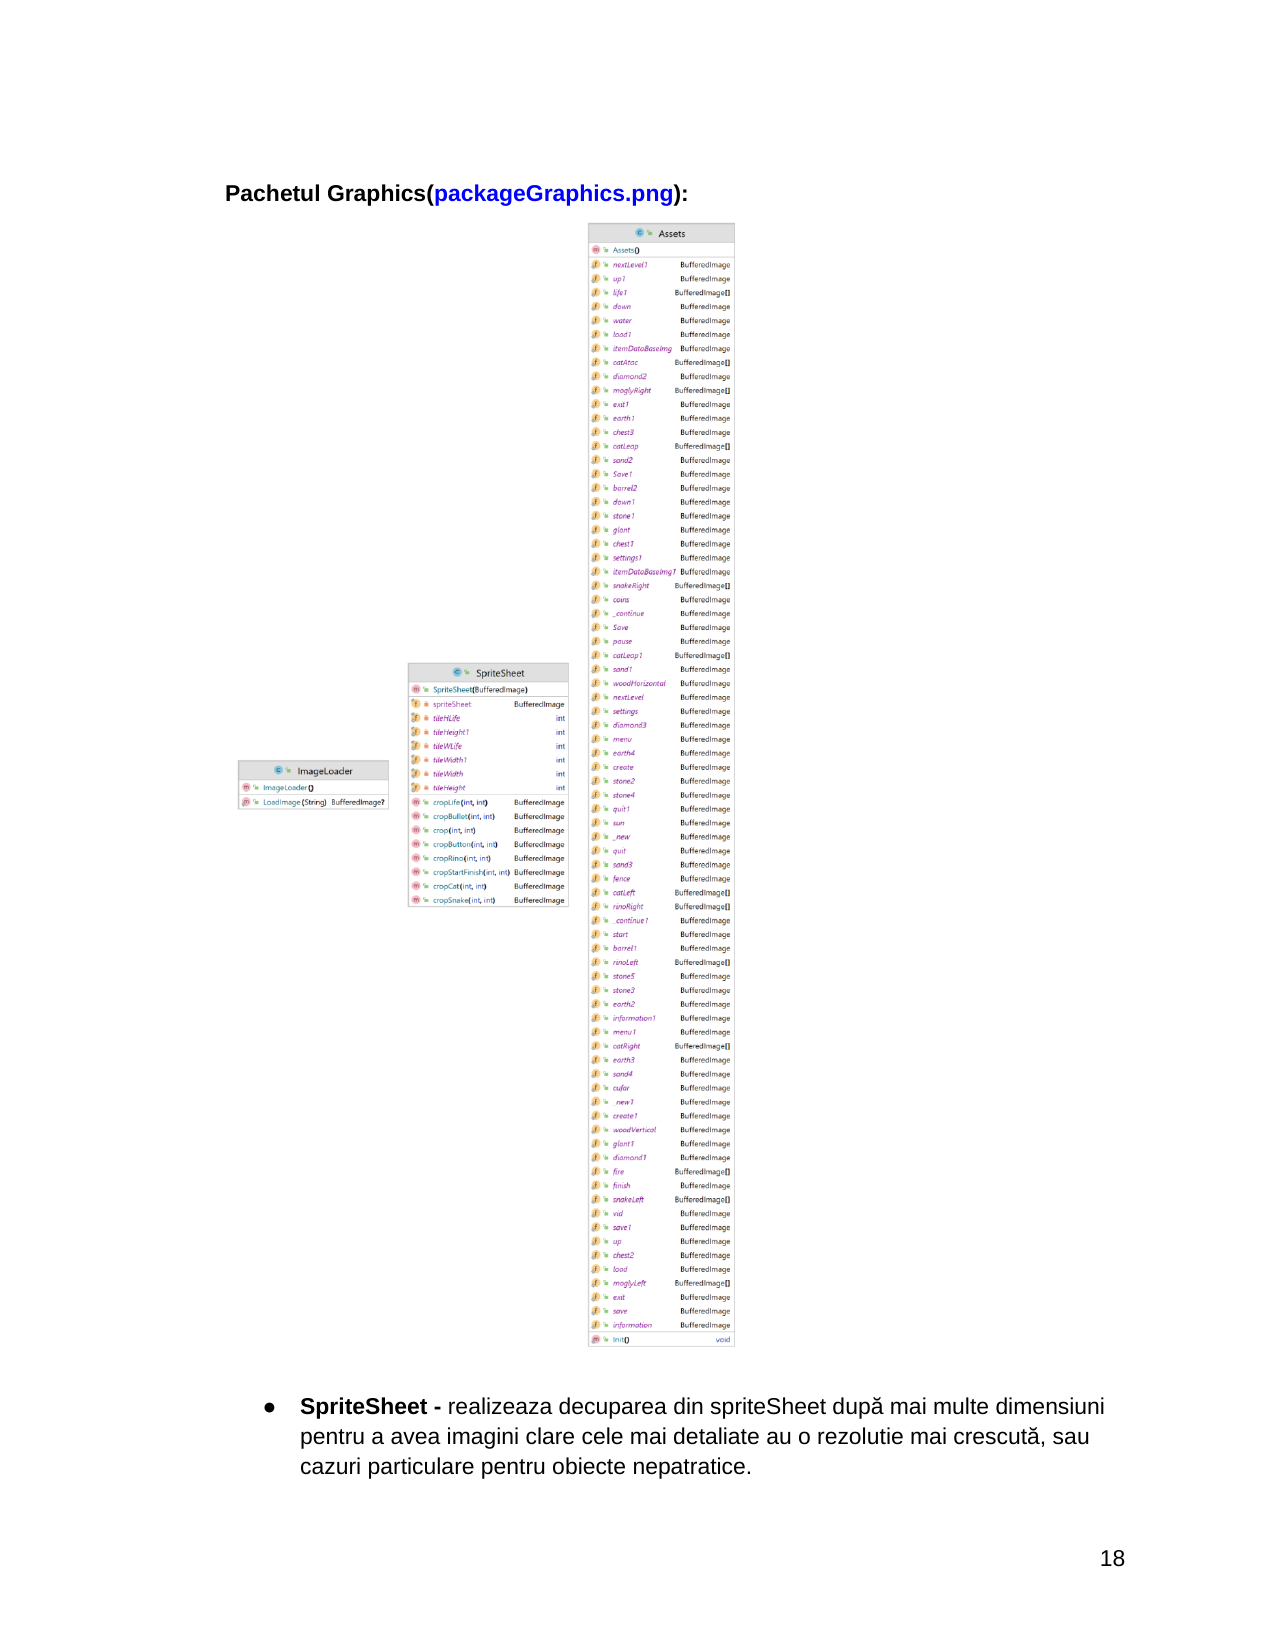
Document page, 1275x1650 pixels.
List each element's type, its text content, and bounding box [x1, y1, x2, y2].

picture [225, 210, 747, 1359]
text Pachetul Graphics(packageGraphics.png): [150, 180, 1125, 207]
list SpriteSheet - realizeaza decuparea din spriteSheet după mai multe dimensiuni pentru a avea imagini clare cele mai detaliate au o rezolutie mai crescută, sau cazuri particulare pentru obiecte nepatratice. [262, 1393, 1125, 1479]
